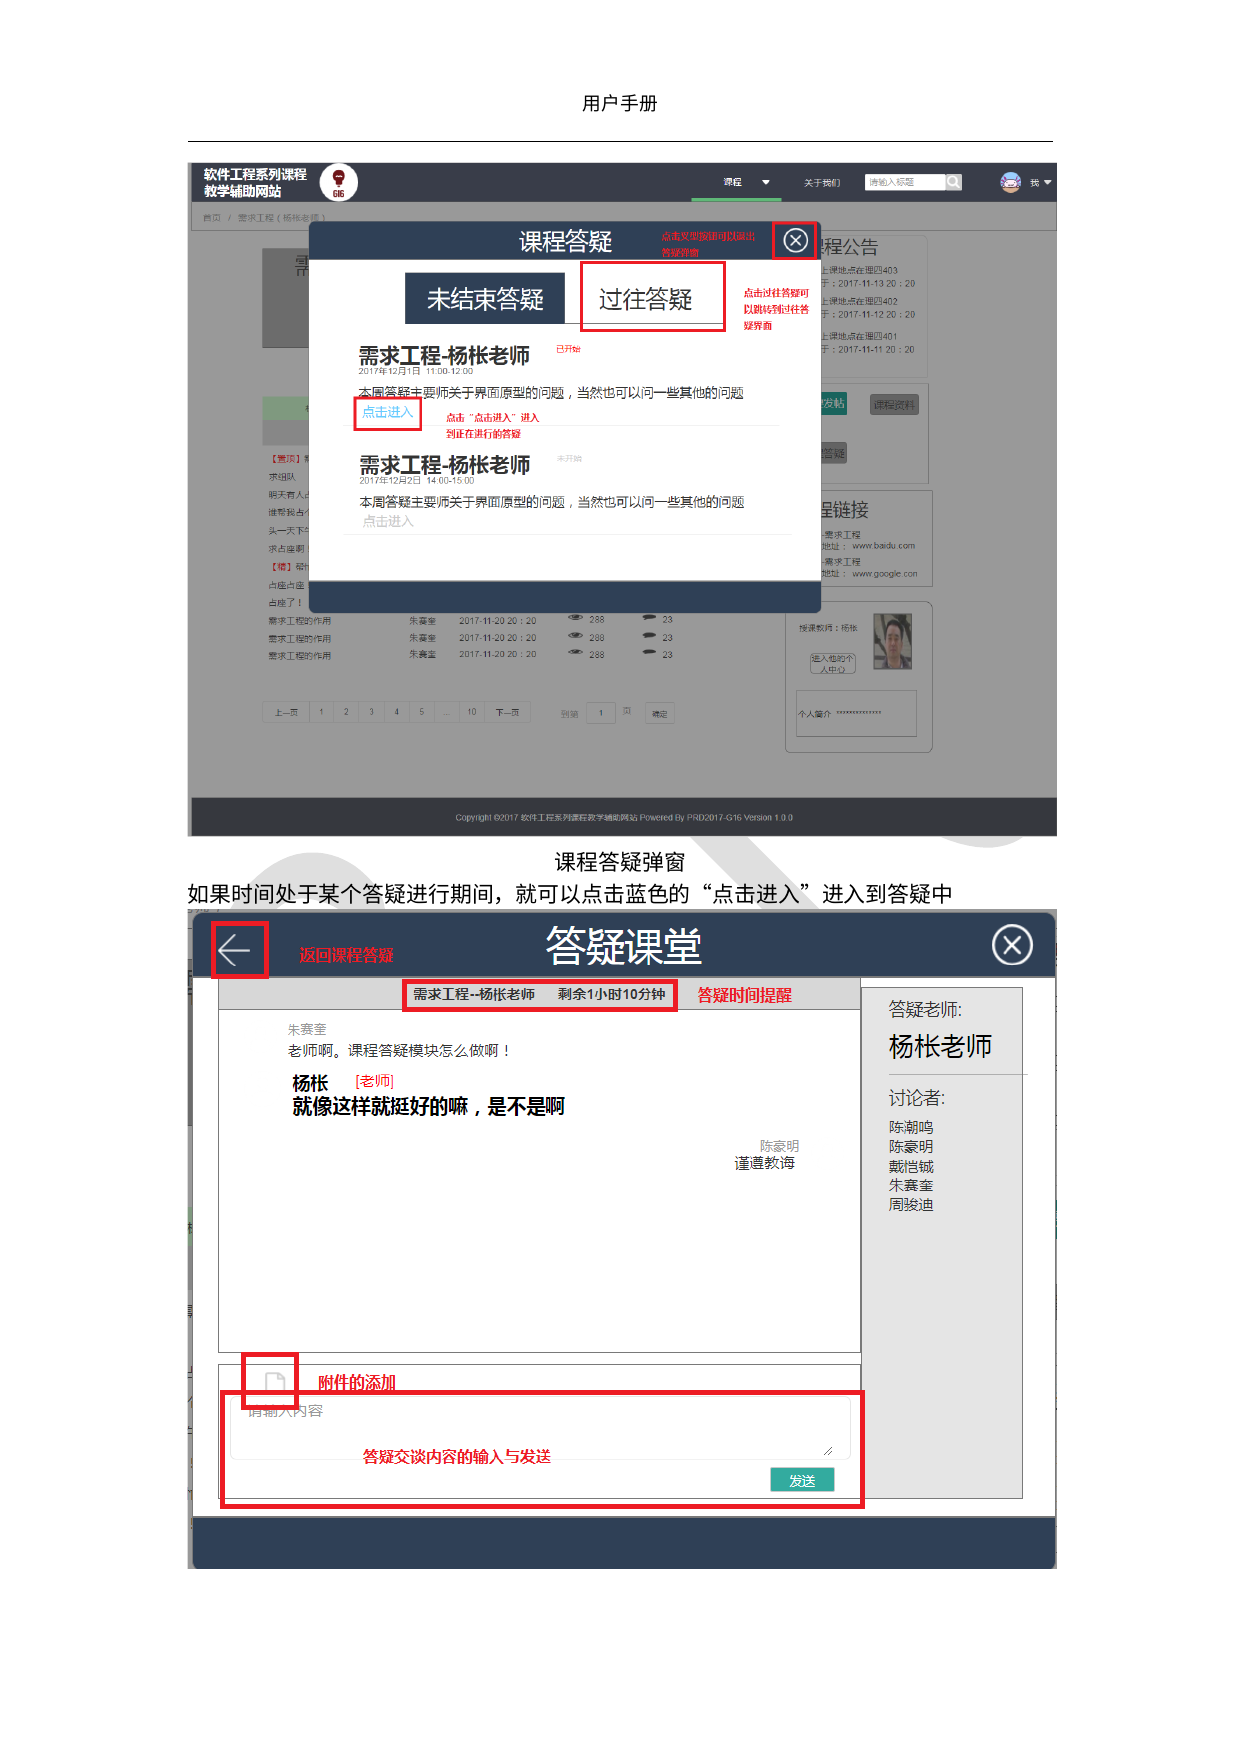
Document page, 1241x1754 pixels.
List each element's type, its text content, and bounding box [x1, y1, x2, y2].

text 如果时间处于某个答疑进行期间，就可以点击蓝色的“点击进入”进入到答疑中 [187, 877, 1053, 909]
text 课程答疑弹窗 [187, 844, 1053, 877]
picture [187, 909, 1058, 1570]
picture [187, 162, 1058, 837]
